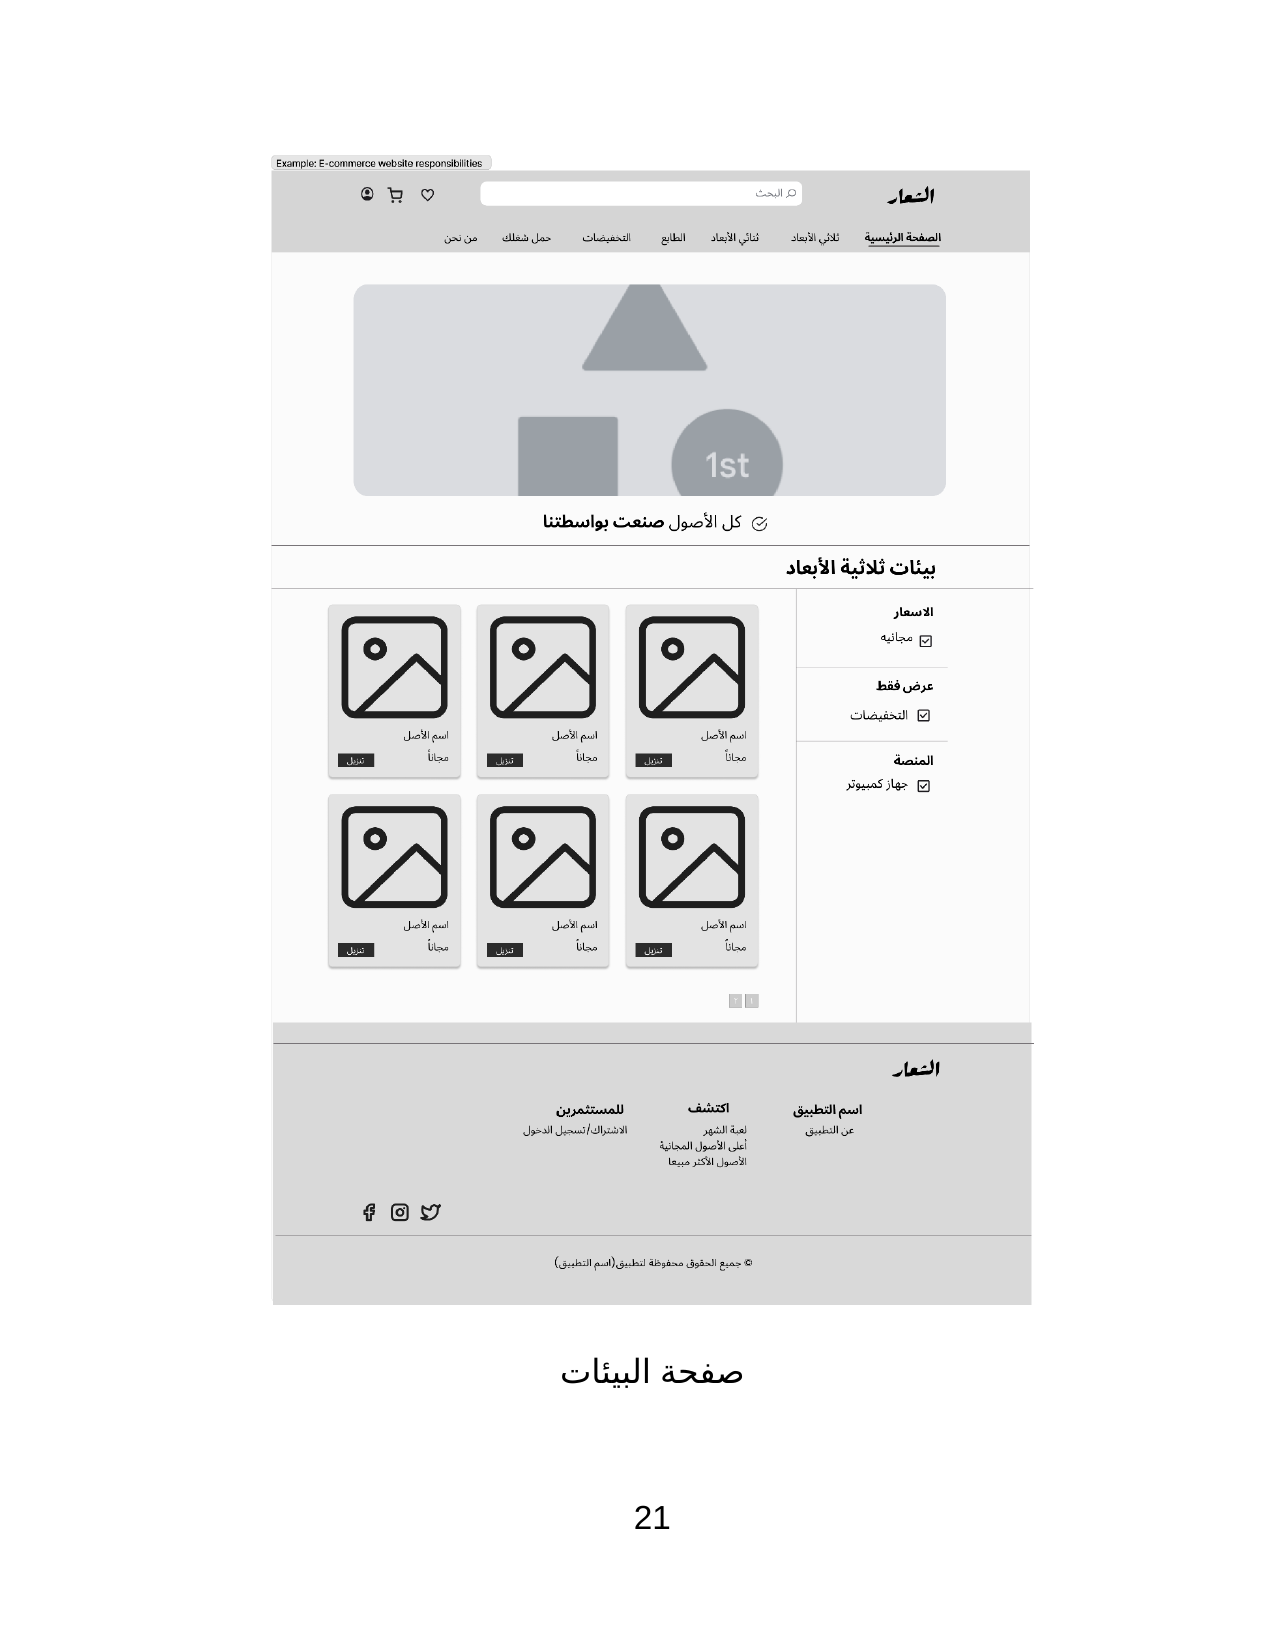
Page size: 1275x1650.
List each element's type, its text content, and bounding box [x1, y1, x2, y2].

text صفحة البيئات [180, 1352, 1125, 1391]
picture [250, 150, 1055, 1326]
